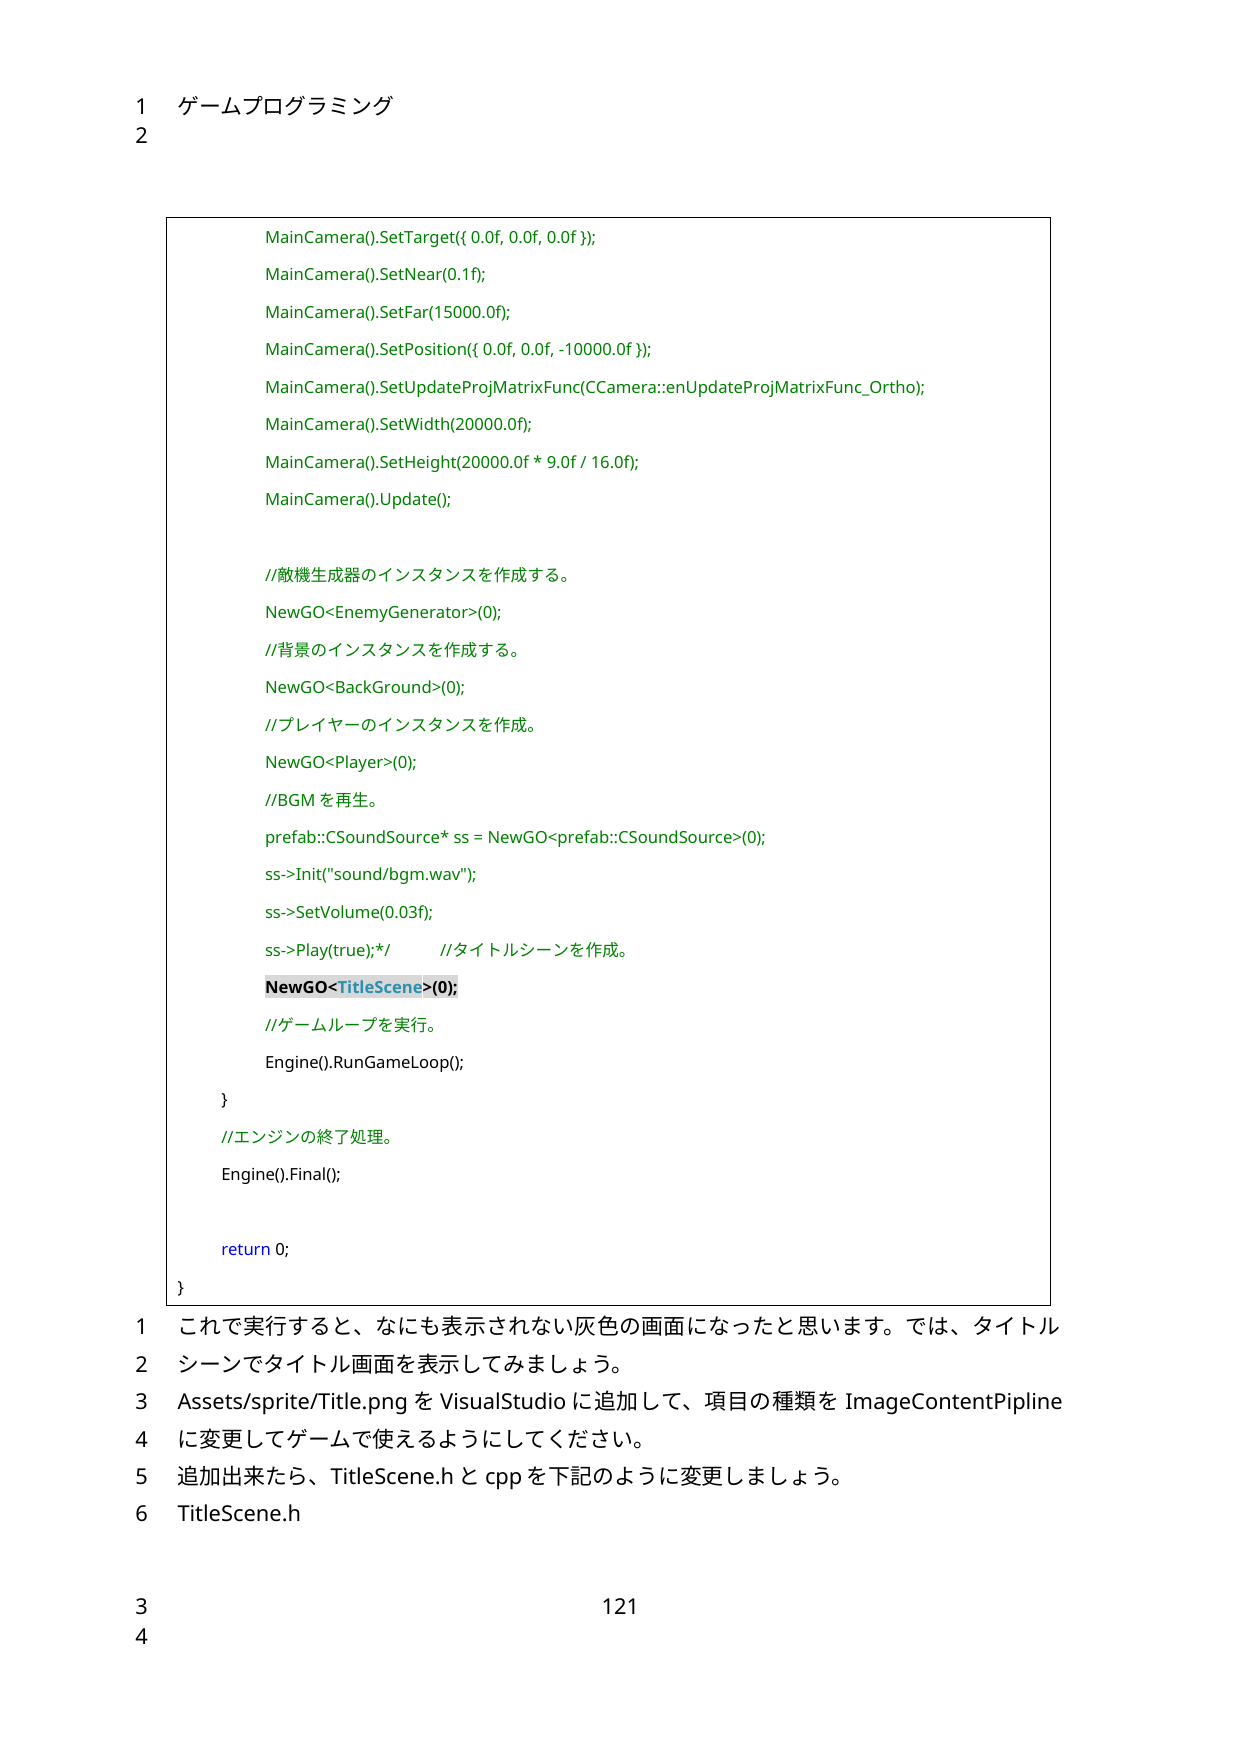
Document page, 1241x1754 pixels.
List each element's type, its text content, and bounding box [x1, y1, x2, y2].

text 追加出来たら、TitleScene.hとcppを下記のように変更しましょう。 [177, 1456, 1063, 1494]
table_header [167, 218, 1050, 1305]
text Assets/sprite/Title.pngをVisualStudioに追加して、項目の種類をImageContentPiplineに変更してゲームで使えるようにしてください。 [177, 1381, 1063, 1456]
text TitleScene.h [177, 1494, 1063, 1531]
text これで実行すると、なにも表示されない灰色の画面になったと思います。では、タイトルシーンでタイトル画面を表示してみましょう。 [177, 1306, 1063, 1381]
